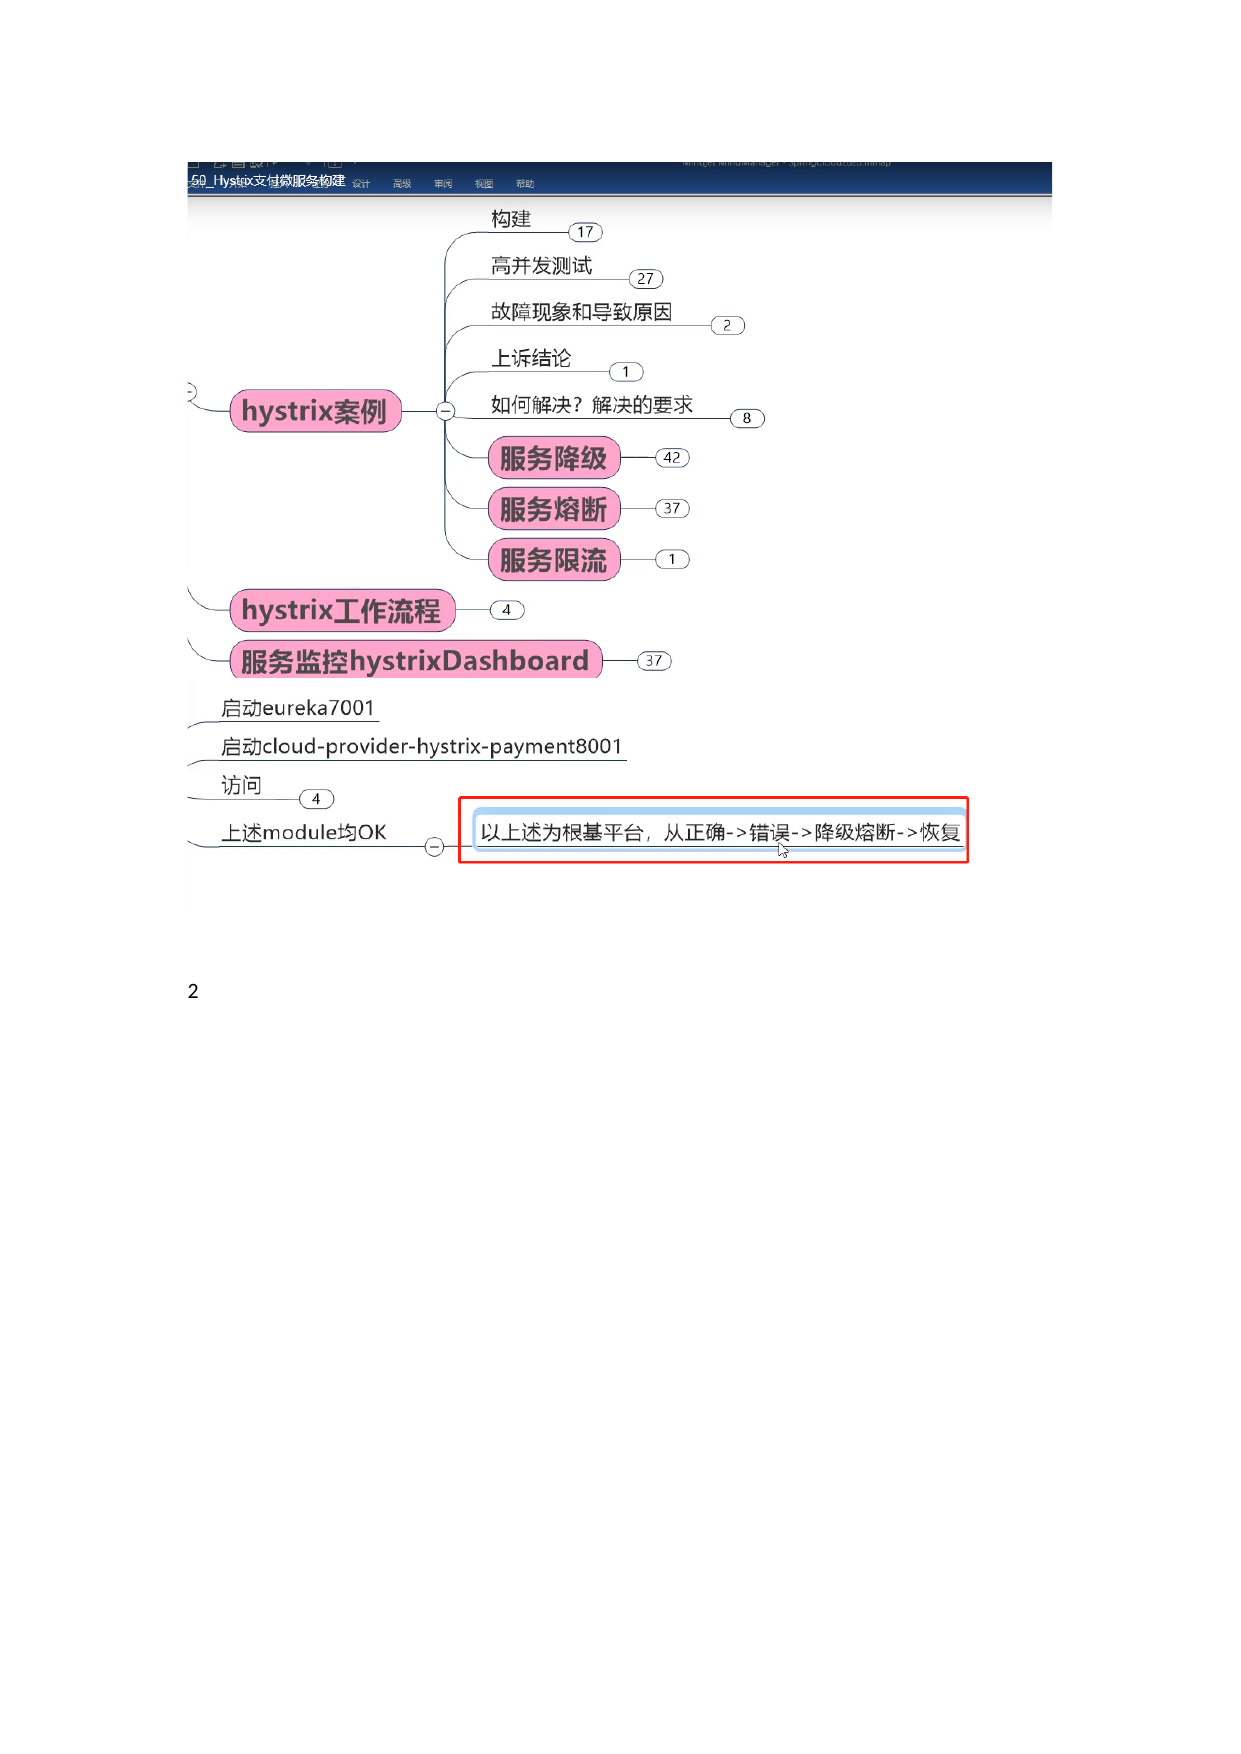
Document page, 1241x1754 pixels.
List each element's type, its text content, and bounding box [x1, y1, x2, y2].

picture [187, 162, 1053, 678]
picture [187, 682, 1053, 913]
text 2 [187, 974, 1053, 1007]
